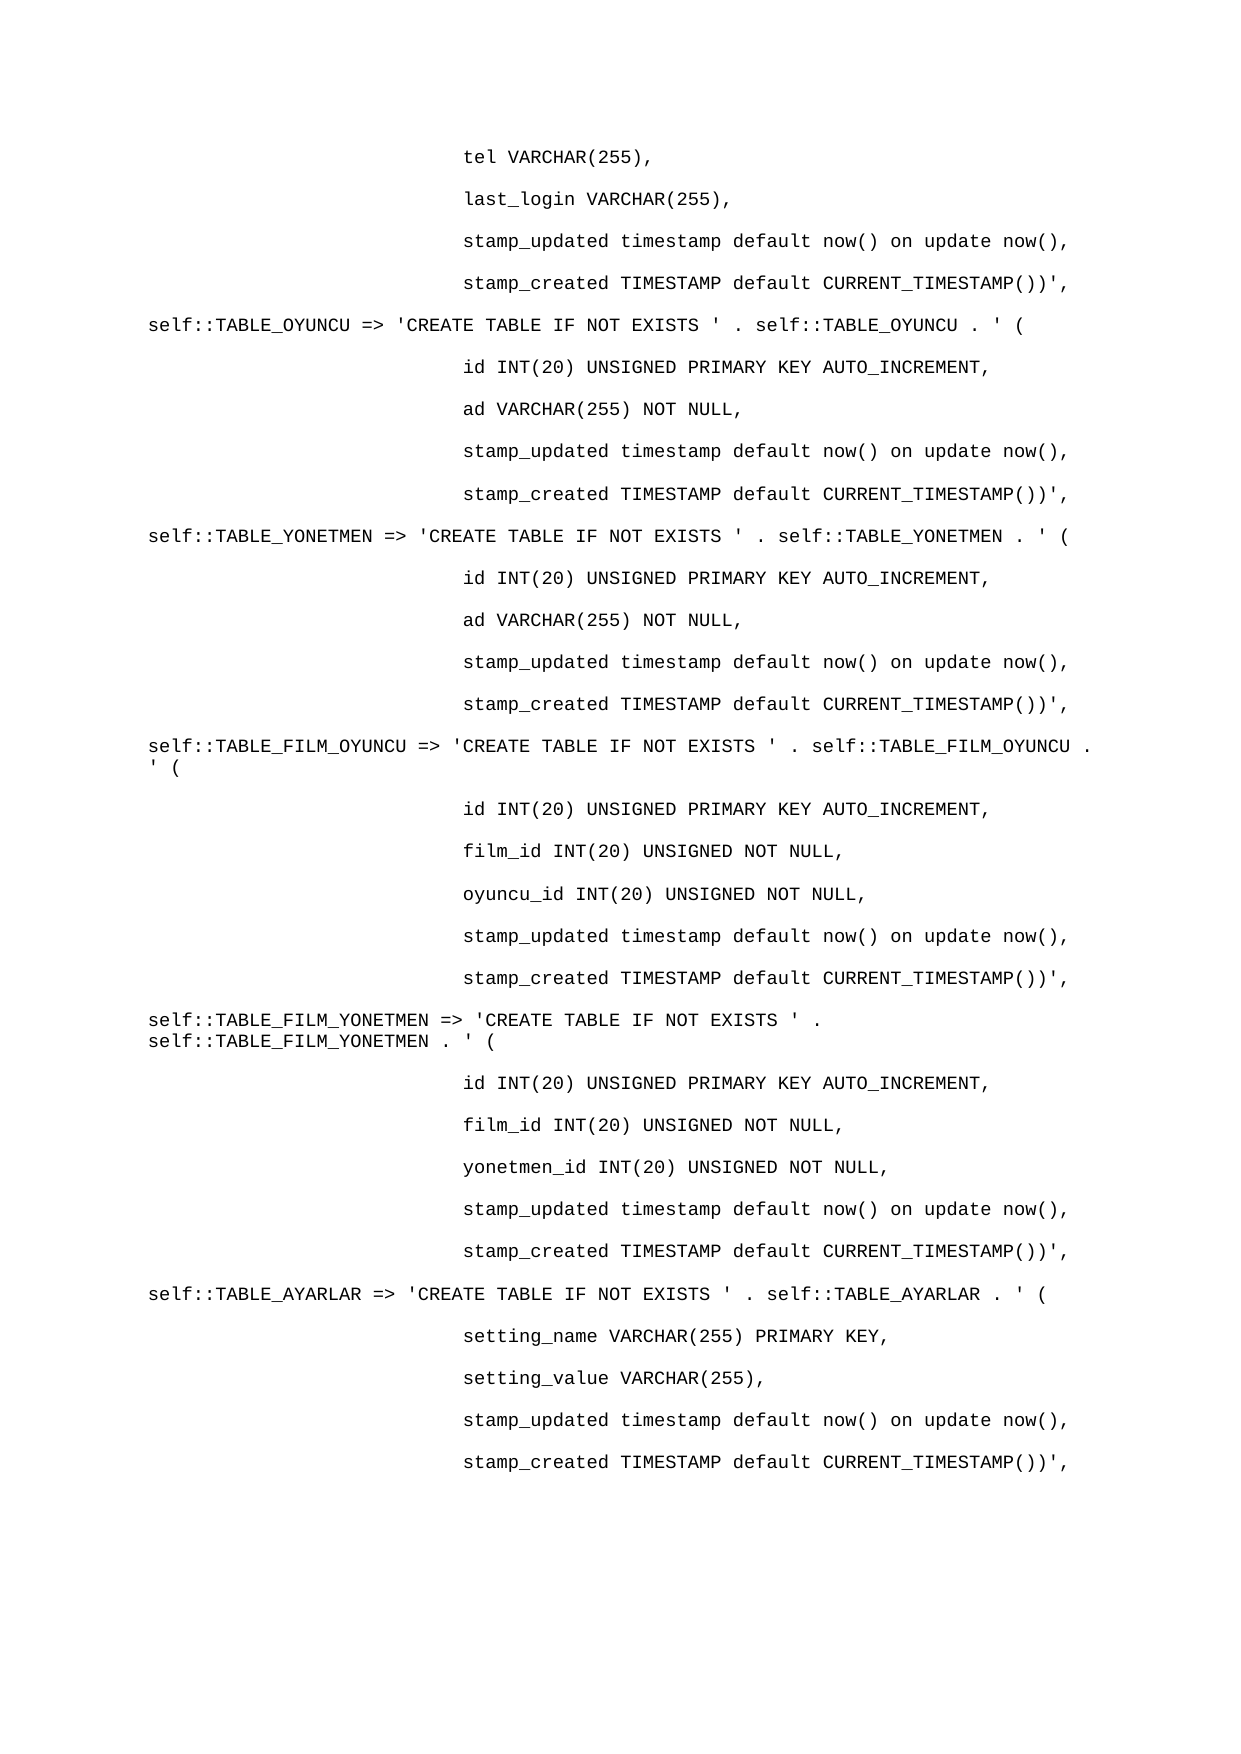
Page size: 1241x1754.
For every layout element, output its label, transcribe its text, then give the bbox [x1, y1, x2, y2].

text id INT(20) UNSIGNED PRIMARY KEY AUTO_INCREMENT, [148, 568, 1093, 590]
text self::TABLE_YONETMEN => 'CREATE TABLE IF NOT EXISTS ' . self::TABLE_YONETMEN . ' ( [148, 526, 1093, 548]
text oyuncu_id INT(20) UNSIGNED NOT NULL, [148, 884, 1093, 906]
text film_id INT(20) UNSIGNED NOT NULL, [148, 842, 1093, 863]
text setting_value VARCHAR(255), [148, 1368, 1093, 1390]
text stamp_created TIMESTAMP default CURRENT_TIMESTAMP())', [148, 968, 1093, 990]
text stamp_updated timestamp default now() on update now(), [148, 926, 1093, 948]
text stamp_updated timestamp default now() on update now(), [148, 232, 1093, 253]
text yonetmen_id INT(20) UNSIGNED NOT NULL, [148, 1158, 1093, 1179]
text film_id INT(20) UNSIGNED NOT NULL, [148, 1116, 1093, 1137]
text self::TABLE_AYARLAR => 'CREATE TABLE IF NOT EXISTS ' . self::TABLE_AYARLAR . ' ( [148, 1284, 1093, 1306]
text id INT(20) UNSIGNED PRIMARY KEY AUTO_INCREMENT, [148, 800, 1093, 821]
text self::TABLE_FILM_OYUNCU => 'CREATE TABLE IF NOT EXISTS ' . self::TABLE_FILM_OYUNCU . ' ( [148, 737, 1093, 779]
text ad VARCHAR(255) NOT NULL, [148, 611, 1093, 632]
text stamp_created TIMESTAMP default CURRENT_TIMESTAMP())', [148, 484, 1093, 506]
text self::TABLE_FILM_YONETMEN => 'CREATE TABLE IF NOT EXISTS ' . self::TABLE_FILM_YONETMEN . ' ( [148, 1011, 1093, 1053]
text last_login VARCHAR(255), [148, 190, 1093, 211]
text stamp_updated timestamp default now() on update now(), [148, 653, 1093, 674]
text stamp_updated timestamp default now() on update now(), [148, 1411, 1093, 1432]
text stamp_created TIMESTAMP default CURRENT_TIMESTAMP())', [148, 1453, 1093, 1474]
text stamp_updated timestamp default now() on update now(), [148, 442, 1093, 463]
text stamp_created TIMESTAMP default CURRENT_TIMESTAMP())', [148, 274, 1093, 295]
text self::TABLE_OYUNCU => 'CREATE TABLE IF NOT EXISTS ' . self::TABLE_OYUNCU . ' ( [148, 316, 1093, 337]
text id INT(20) UNSIGNED PRIMARY KEY AUTO_INCREMENT, [148, 358, 1093, 379]
text stamp_created TIMESTAMP default CURRENT_TIMESTAMP())', [148, 1242, 1093, 1263]
text id INT(20) UNSIGNED PRIMARY KEY AUTO_INCREMENT, [148, 1074, 1093, 1095]
text stamp_created TIMESTAMP default CURRENT_TIMESTAMP())', [148, 695, 1093, 716]
text setting_name VARCHAR(255) PRIMARY KEY, [148, 1326, 1093, 1348]
text ad VARCHAR(255) NOT NULL, [148, 400, 1093, 421]
text tel VARCHAR(255), [148, 148, 1093, 169]
text stamp_updated timestamp default now() on update now(), [148, 1200, 1093, 1221]
